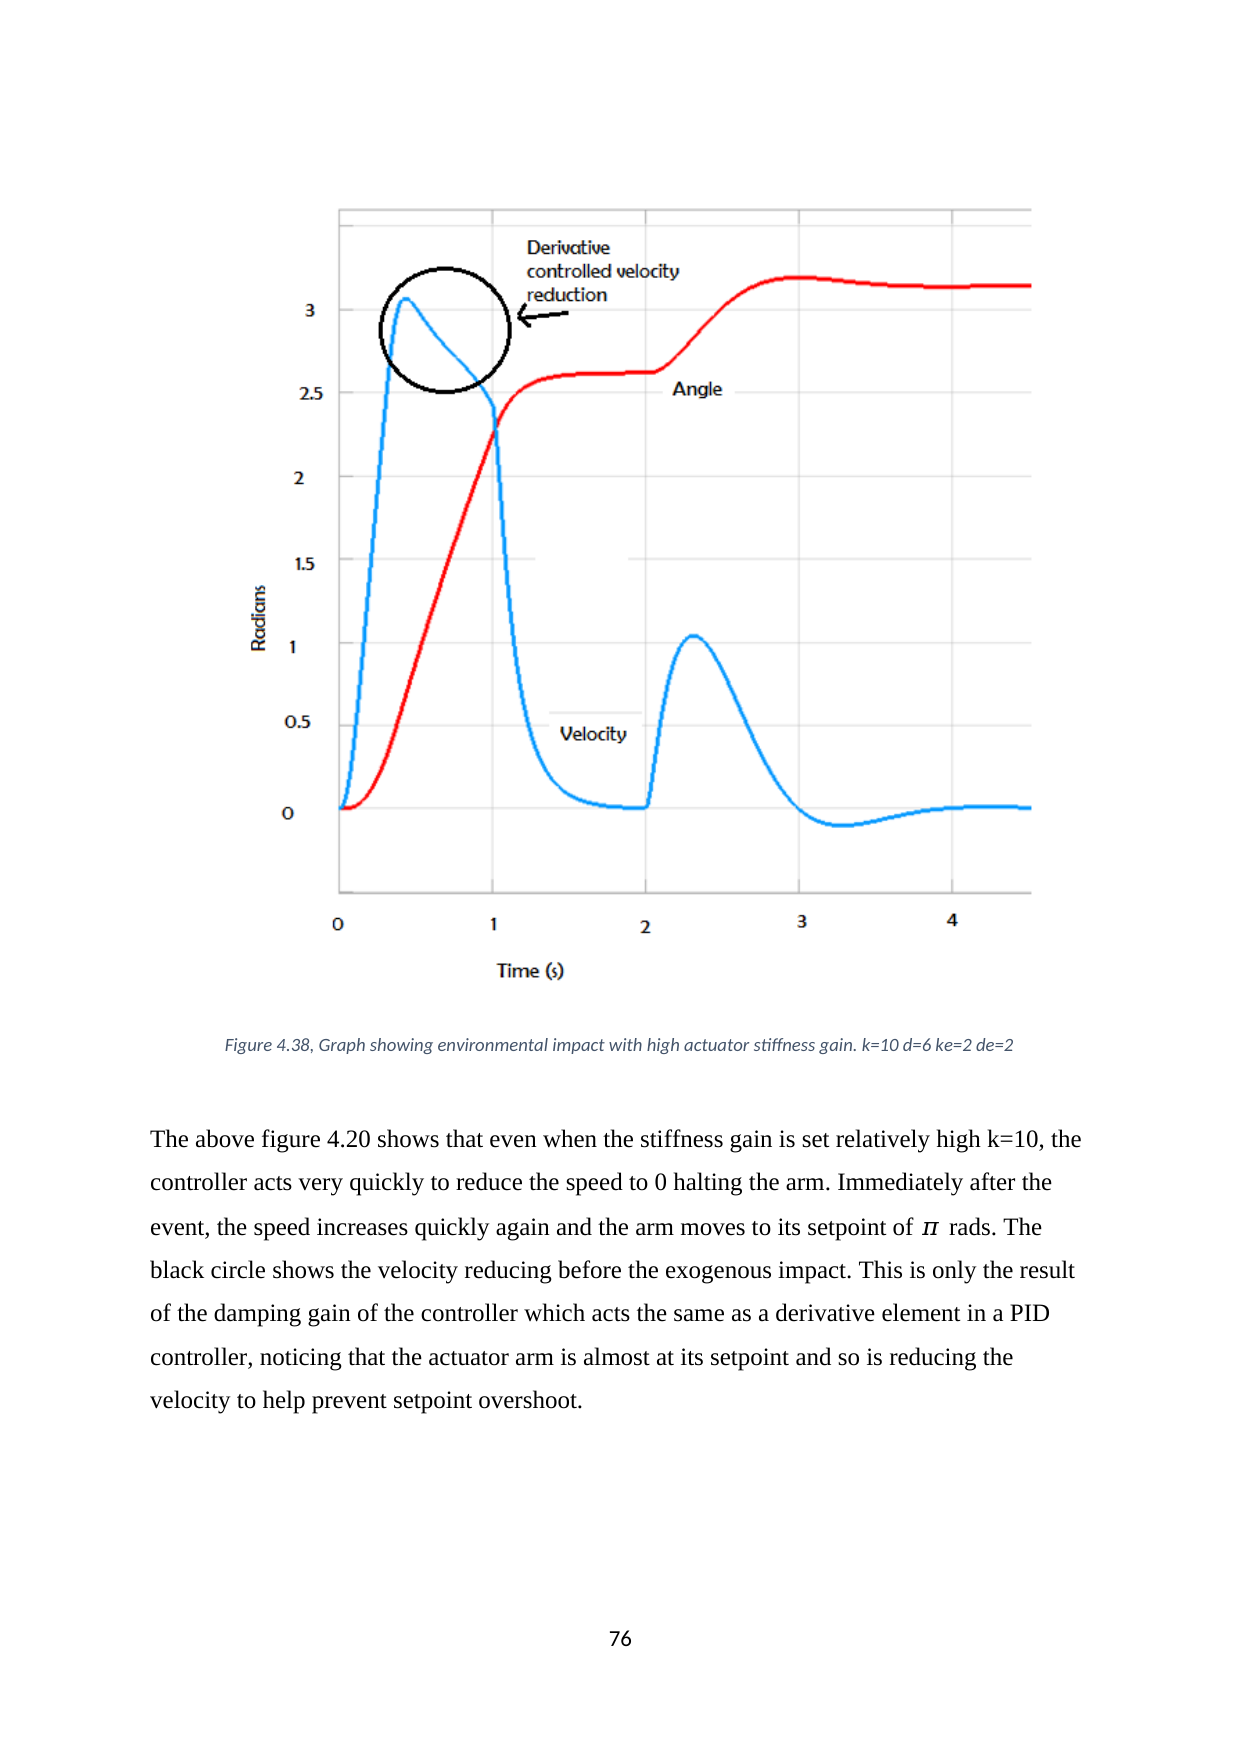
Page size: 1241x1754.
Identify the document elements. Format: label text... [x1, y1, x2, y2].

picture [207, 150, 1033, 1015]
text The above figure 4.20 shows that even when the stiffness gain is set relatively high k=10, the controller acts very quickly to reduce the speed to 0 halting the arm. Immediately after the event, the speed increases quickly again and the arm moves to its setpoint of 𝜋 rads. The black circle shows the velocity reducing before the exogenous impact. This is only the result of the damping gain of the controller which acts the same as a derivative element in a PID controller, noticing that the actuator arm is almost at its setpoint and so is reducing the velocity to help prevent setpoint overshoot. [150, 1124, 1090, 1413]
